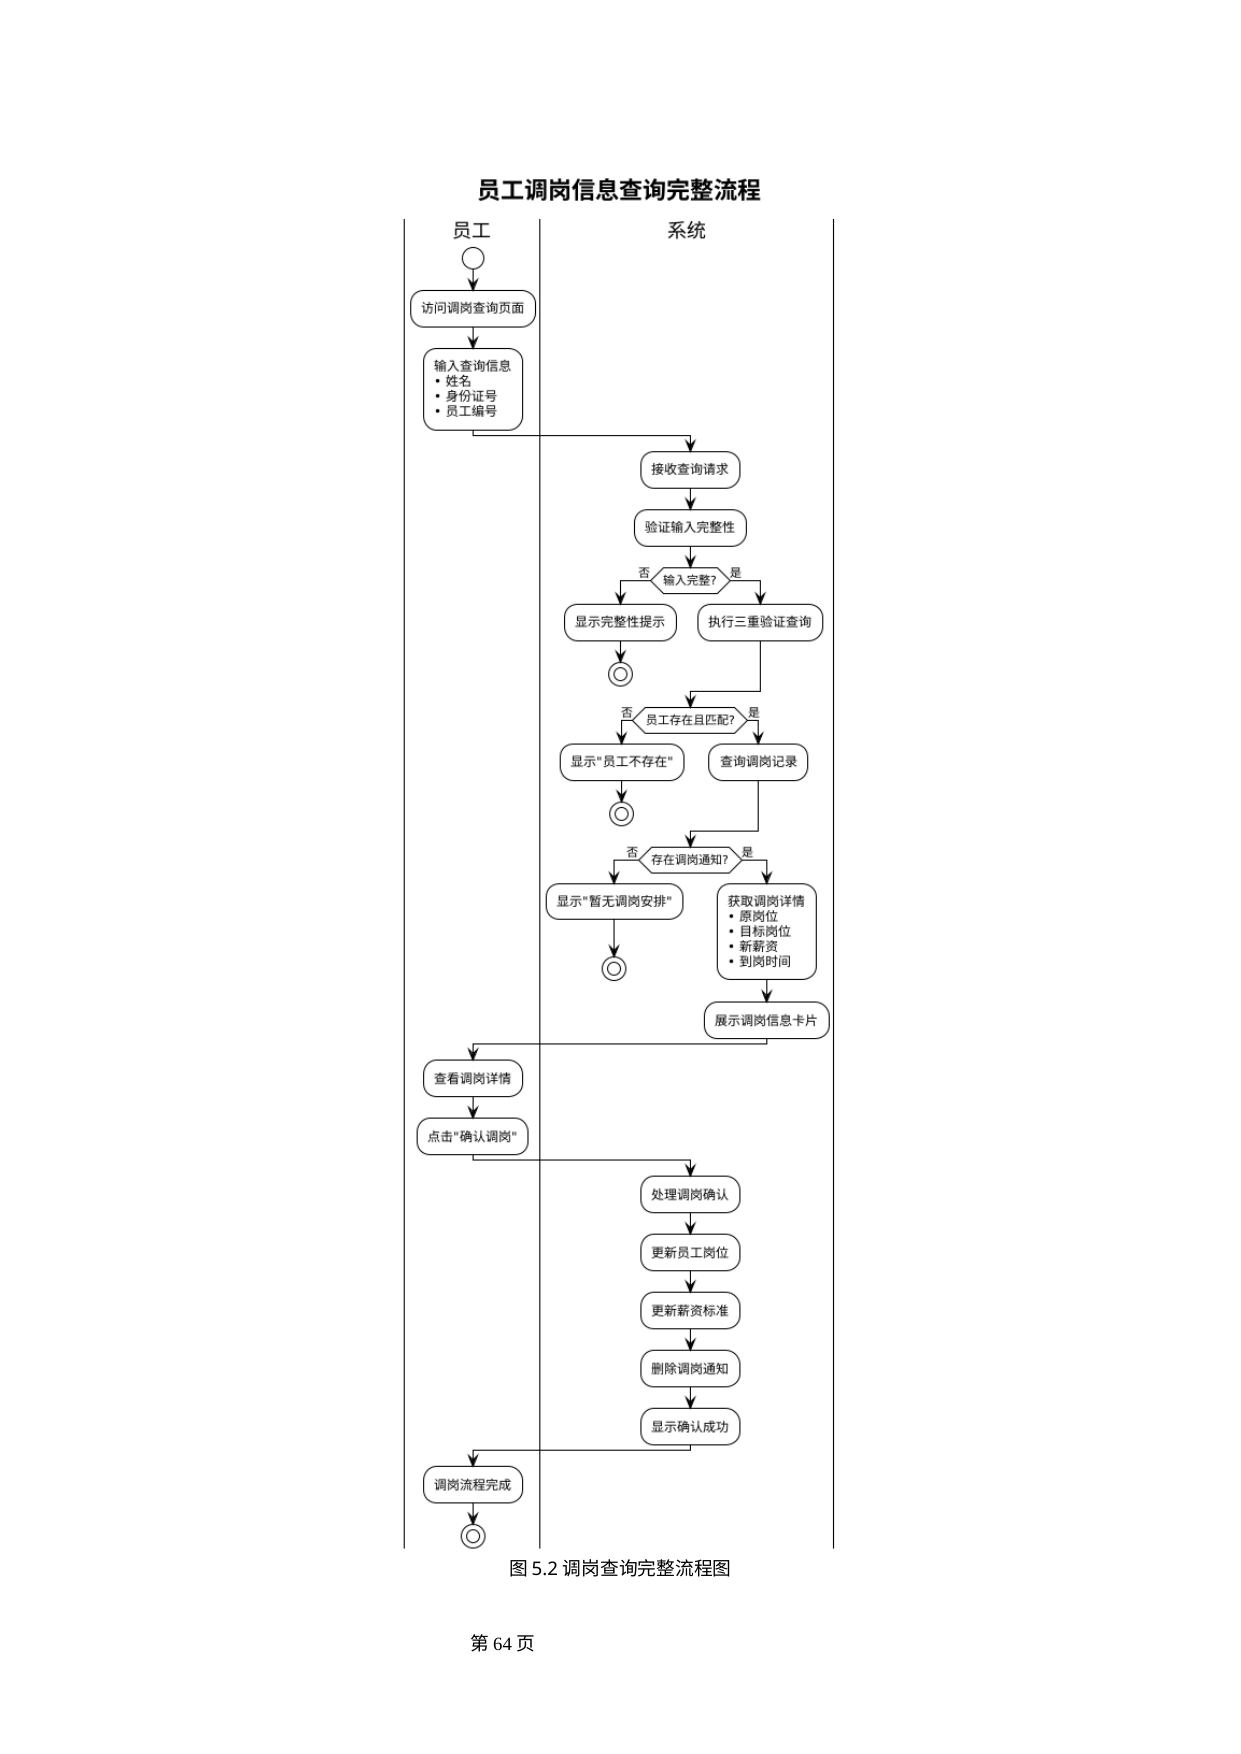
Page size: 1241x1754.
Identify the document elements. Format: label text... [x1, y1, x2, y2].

list 图5.2 调岗查询完整流程图 [187, 1553, 1053, 1581]
picture [393, 162, 847, 1554]
